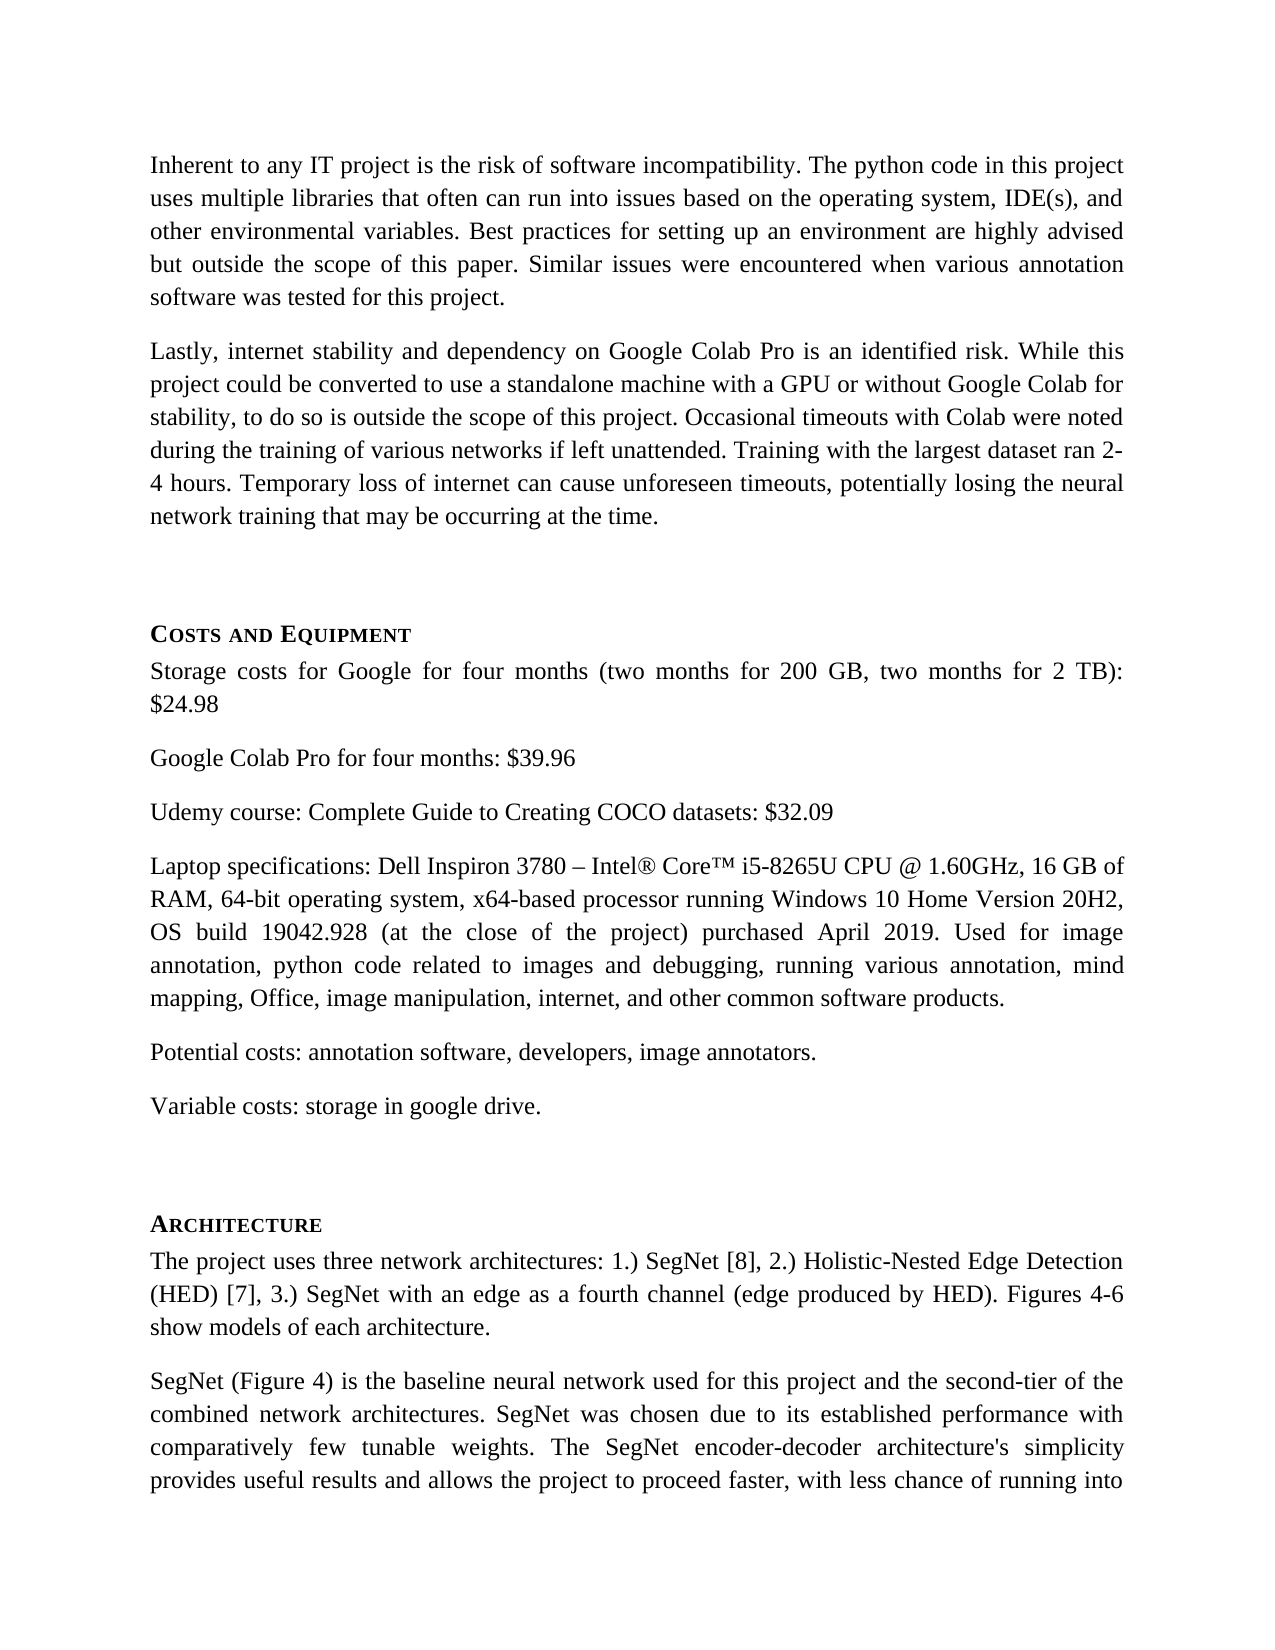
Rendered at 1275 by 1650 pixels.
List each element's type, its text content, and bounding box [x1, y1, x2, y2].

text Google Colab Pro for four months: $39.96 [150, 743, 1125, 772]
subtitle Architecture [150, 1209, 1125, 1238]
text Variable costs: storage in google drive. [150, 1091, 1125, 1119]
text Inherent to any IT project is the risk of software incompatibility. The python code in this project uses multiple libraries that often can run into issues based on the operating system, IDE(s), and other environmental variables. Best practices for setting up an environment are highly advised but outside the scope of this paper. Similar issues were encountered when various annotation software was tested for this project. [150, 150, 1125, 311]
text Lastly, internet stability and dependency on Google Colab Pro is an identified risk. While this project could be converted to use a standalone machine with a GPU or without Google Colab for stability, to do so is outside the scope of this project. Occasional timeouts with Colab were noted during the training of various networks if left unattended. Training with the largest dataset ran 2-4 hours. Temporary loss of internet can cause unforeseen timeouts, potentially losing the neural network training that may be occurring at the time. [150, 336, 1125, 530]
text Storage costs for Google for four months (two months for 200 GB, two months for 2 TB): $24.98 [150, 656, 1125, 718]
subtitle Costs and Equipment [150, 619, 1125, 648]
text Udemy course: Complete Guide to Creating COCO datasets: $32.09 [150, 797, 1125, 826]
text Laptop specifications: Dell Inspiron 3780 – Intel® Core™ i5-8265U CPU @ 1.60GHz, 16 GB of RAM, 64-bit operating system, x64-based processor running Windows 10 Home Version 20H2, OS build 19042.928 (at the close of the project) purchased April 2019. Used for image annotation, python code related to images and debugging, running various annotation, mind mapping, Office, image manipulation, internet, and other common software products. [150, 851, 1125, 1012]
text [150, 1366, 1125, 1494]
text Potential costs: annotation software, developers, image annotators. [150, 1037, 1125, 1066]
text The project uses three network architectures: 1.) SegNet [8], 2.) Holistic-Nested Edge Detection (HED) [7], 3.) SegNet with an edge as a fourth channel (edge produced by HED). Figures 4-6 show models of each architecture. [150, 1246, 1125, 1341]
